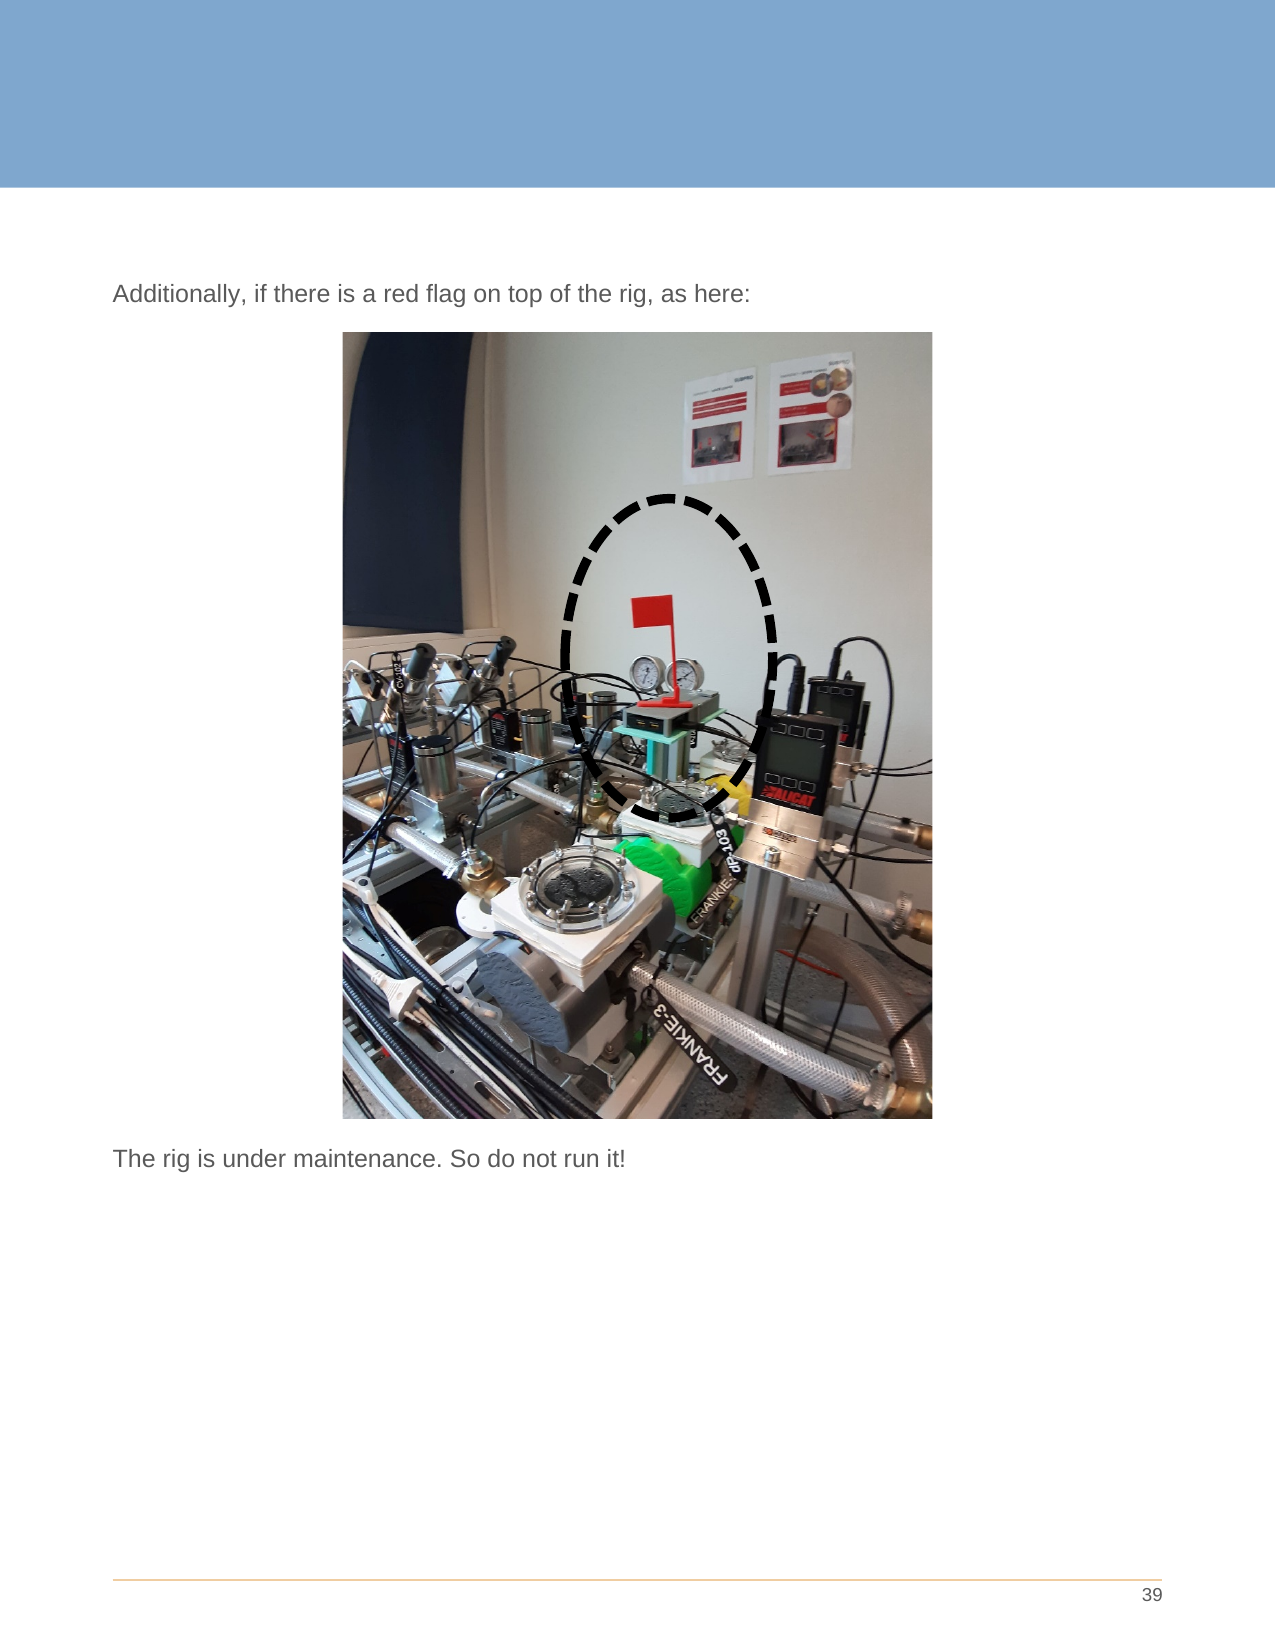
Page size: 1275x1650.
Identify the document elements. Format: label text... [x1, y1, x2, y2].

list The rig is under maintenance. So do not run it! [112, 1144, 1162, 1173]
list Additionally, if there is a red flag on top of the rig, as here: [112, 279, 1162, 308]
picture [342, 332, 933, 1119]
